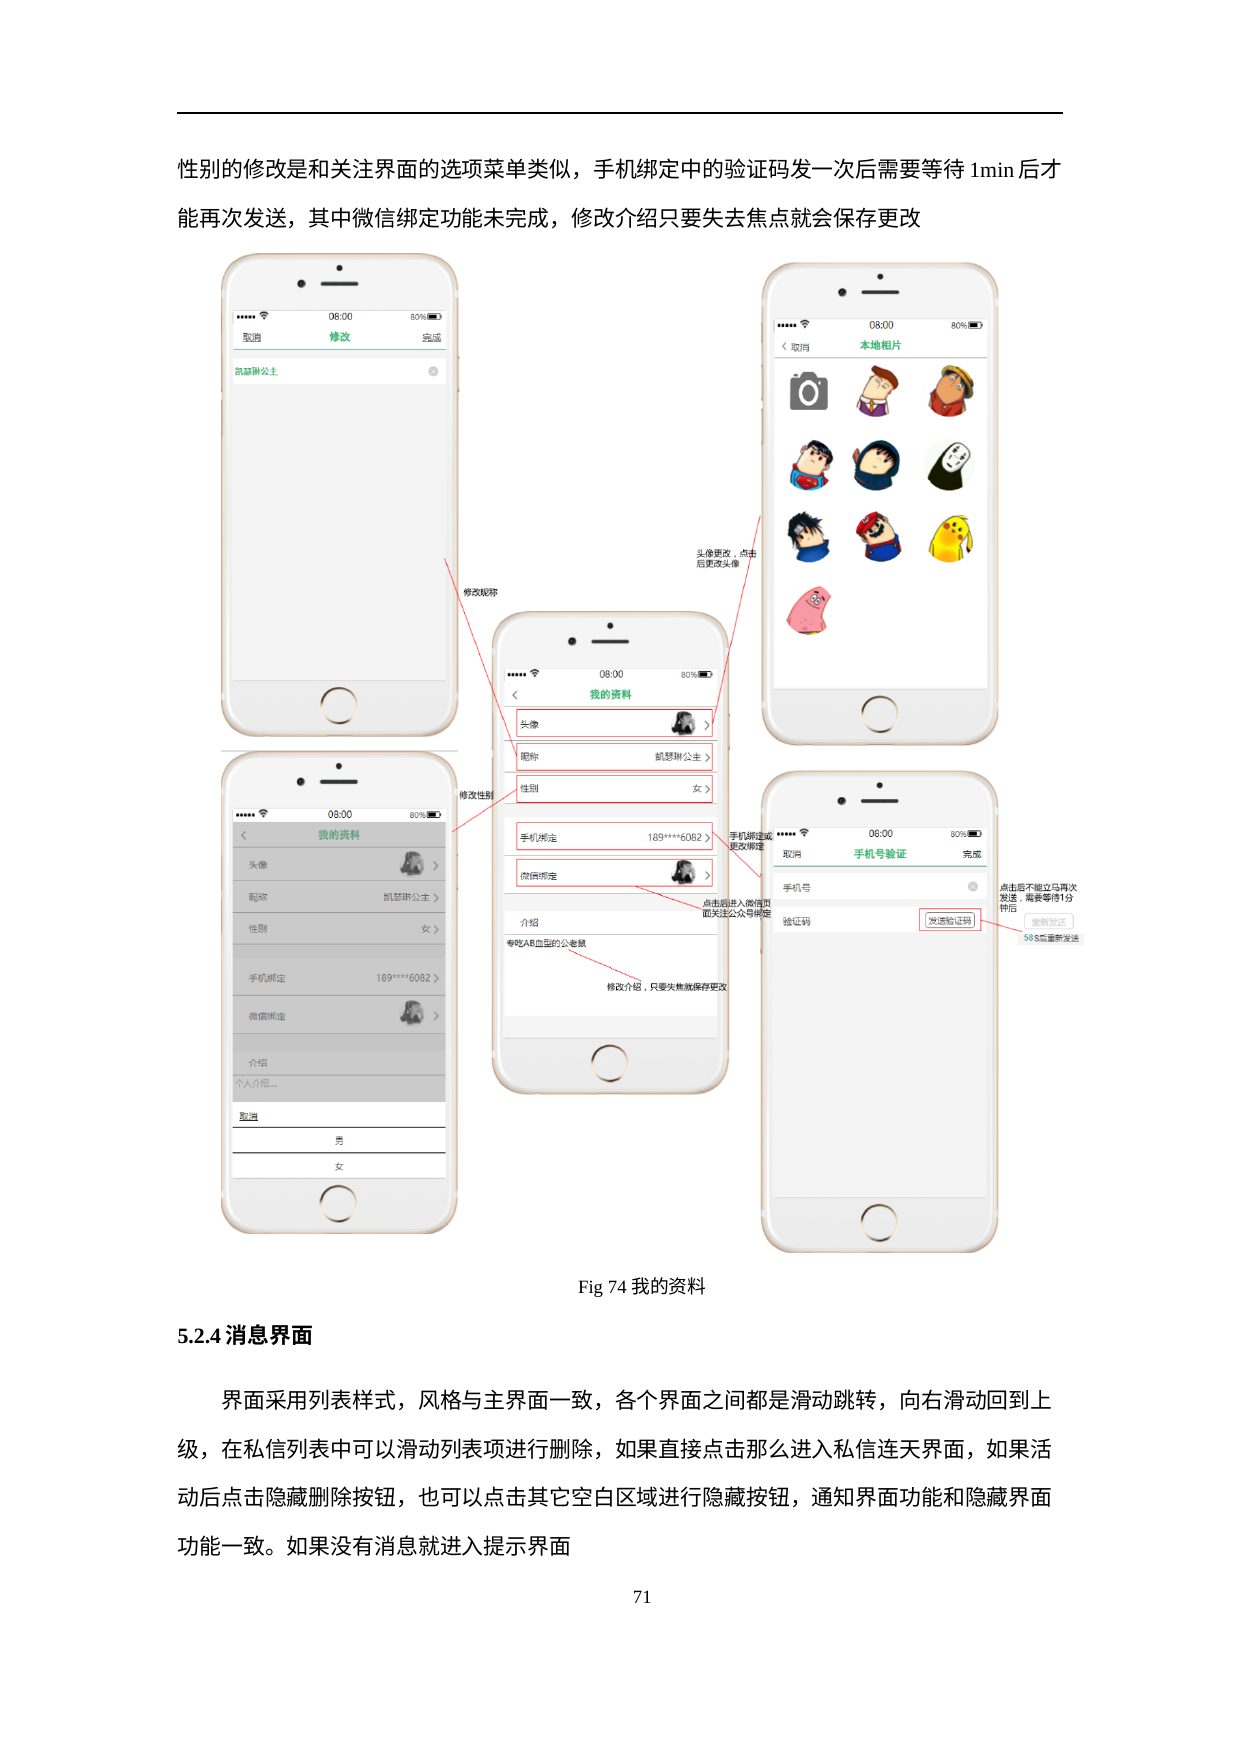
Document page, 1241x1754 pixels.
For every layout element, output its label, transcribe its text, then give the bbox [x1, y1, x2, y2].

subtitle 5.2.4消息界面 [177, 1318, 1063, 1350]
text 界面采用列表样式，风格与主界面一致，各个界面之间都是滑动跳转，向右滑动回到上级，在私信列表中可以滑动列表项进行删除，如果直接点击那么进入私信连天界面，如果活动后点击隐藏删除按钮，也可以点击其它空白区域进行隐藏按钮，通知界面功能和隐藏界面功能一致。如果没有消息就进入提示界面 [177, 1382, 1063, 1561]
text Fig 74 我的资料 [177, 1269, 1063, 1302]
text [177, 152, 1063, 233]
picture [221, 253, 1085, 1253]
